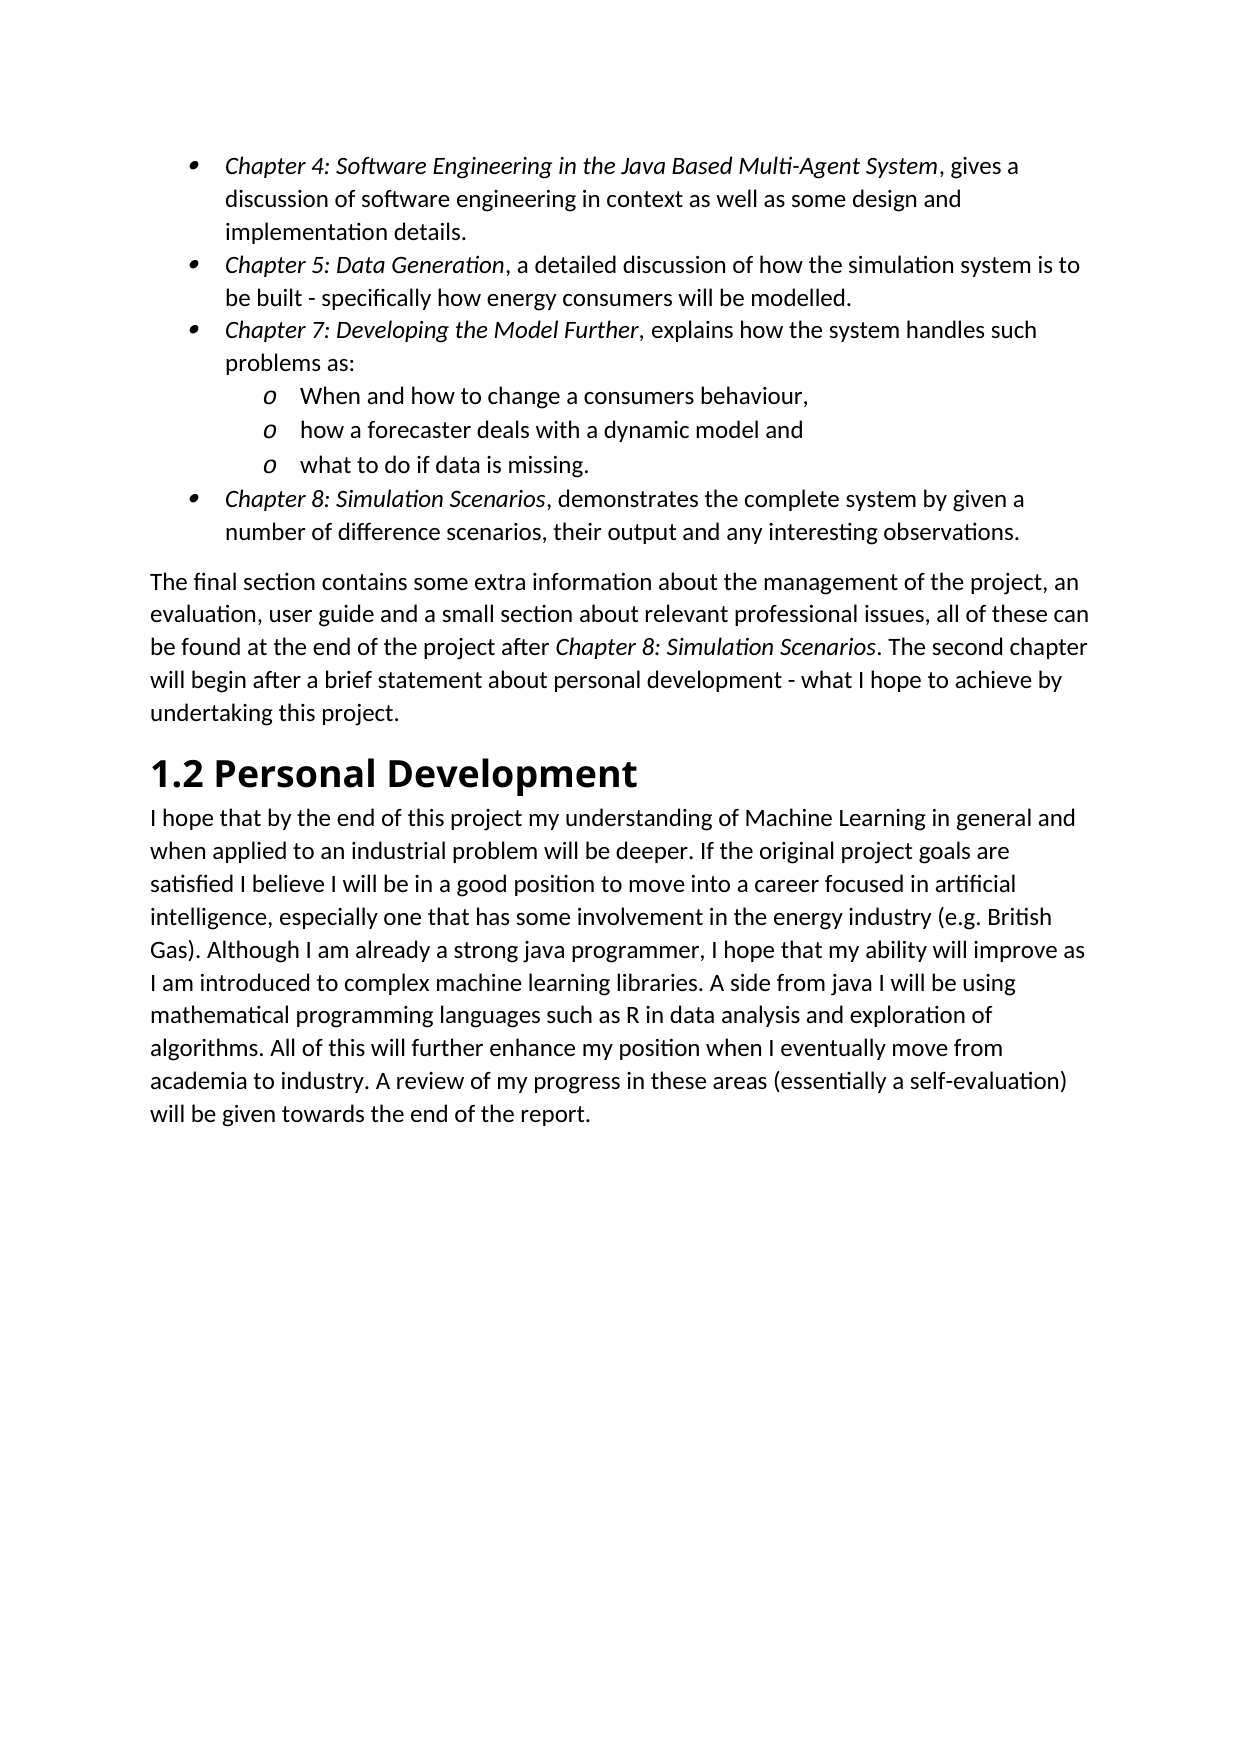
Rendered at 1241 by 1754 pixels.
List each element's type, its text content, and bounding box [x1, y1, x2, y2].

subtitle 1.2 Personal Development [150, 747, 1090, 798]
list what to do if data is missing. [262, 449, 1090, 481]
list When and how to change a consumers behaviour, [262, 380, 1090, 412]
list how a forecaster deals with a dynamic model and [262, 415, 1090, 446]
list Chapter 5, a detailed discussion of how the simulation system is to be built - specifically how energy consumers will be modelled. [187, 249, 1090, 312]
list Chapter 8, demonstrates the complete system by given a number of difference scenarios, their output and any interesting observations. [187, 483, 1090, 547]
list Chapter 7, explains how the system handles such problems as: [187, 314, 1090, 378]
list Chapter 4, gives a discussion of software engineering in context as well as some design and implementation details. [187, 150, 1090, 246]
text The final section contains some extra information about the management of the project, an evaluation, user guide and a small section about relevant professional issues, all of these can be found at the end of the project after Chapter 8. The second chapter will begin after a brief statement about personal development - what I hope to achieve by undertaking this project. [150, 566, 1090, 728]
text I hope that by the end of this project my understanding of Machine Learning in general and when applied to an industrial problem will be deeper. If the original project goals are satisfied I believe I will be in a good position to move into a career focused in artificial intelligence, especially one that has some involvement in the energy industry (e.g. British Gas). Although I am already a strong java programmer, I hope that my ability will improve as I am introduced to complex machine learning libraries. A side from java I will be using mathematical programming languages such as R in data analysis and exploration of algorithms. All of this will further enhance my position when I eventually move from academia to industry. A review of my progress in these areas (essentially a self-evaluation) will be given towards the end of the report. [150, 802, 1090, 1129]
